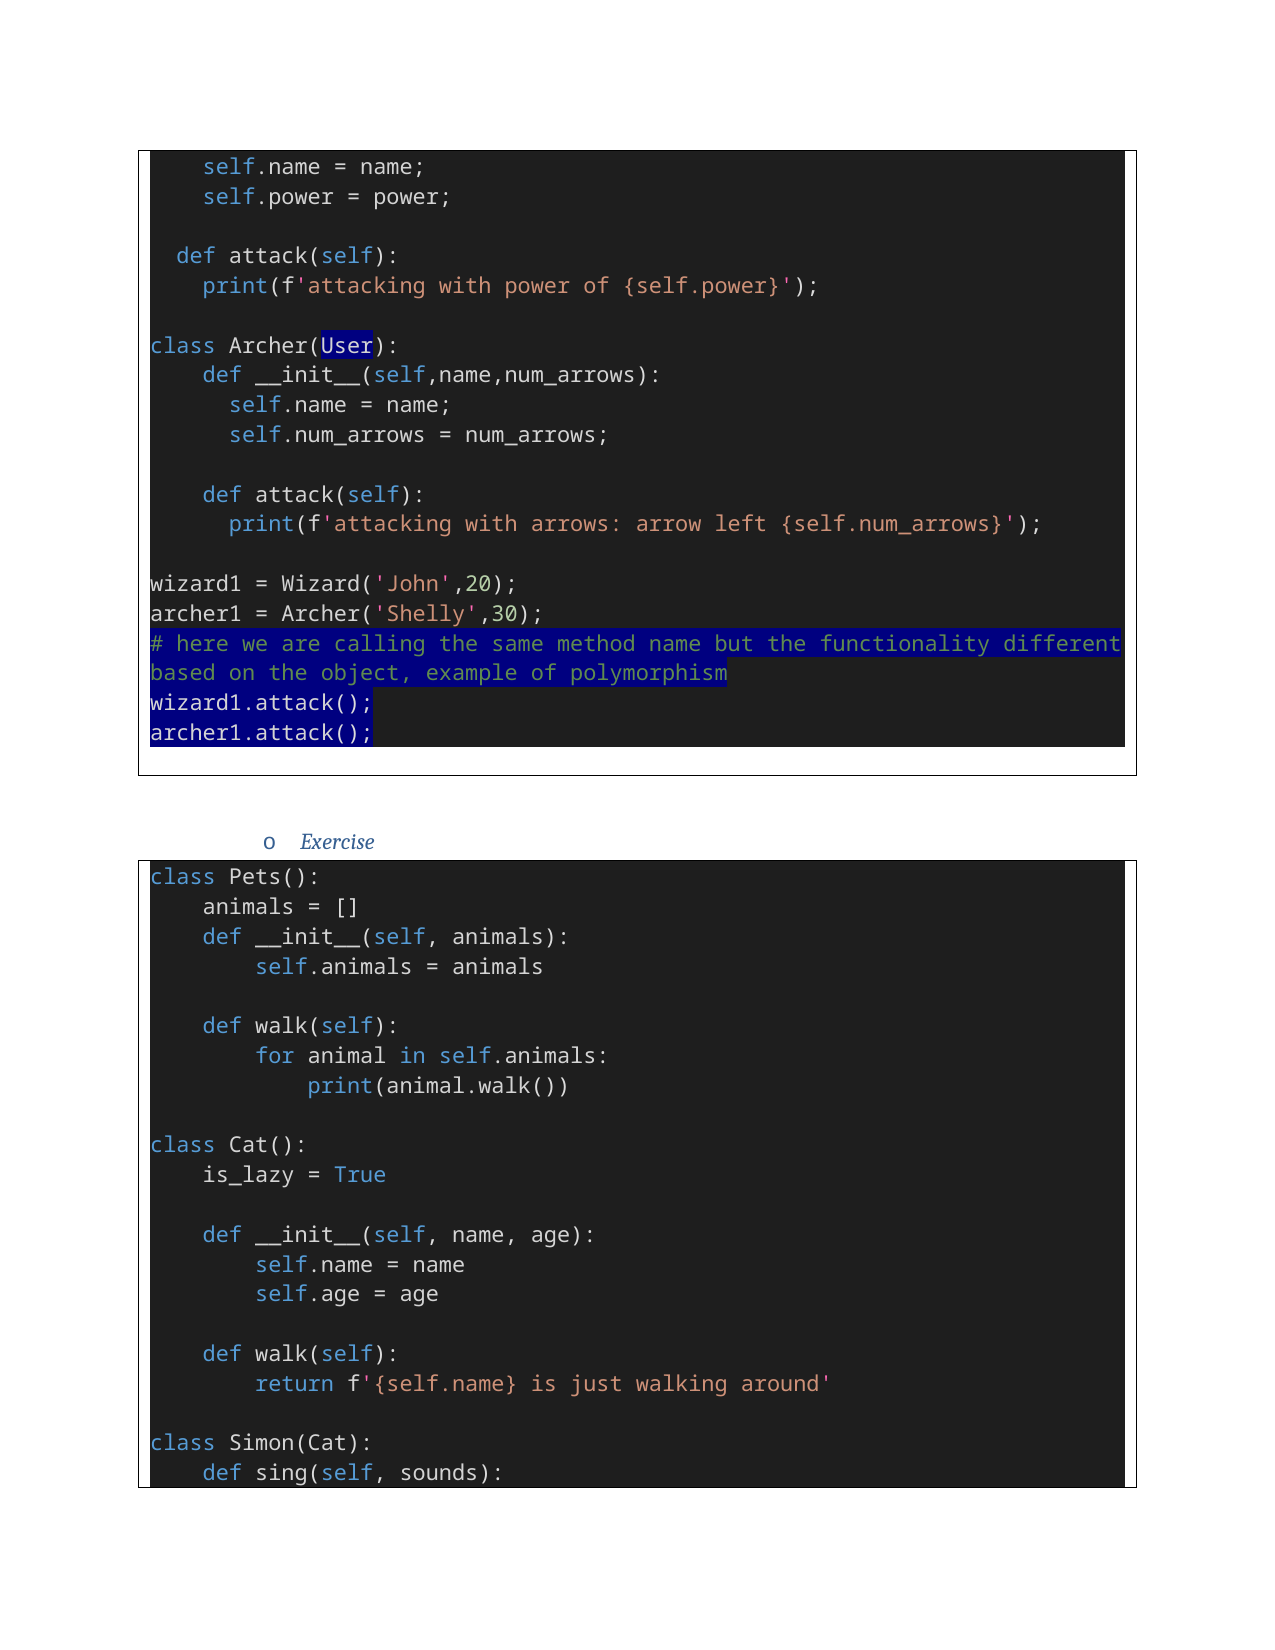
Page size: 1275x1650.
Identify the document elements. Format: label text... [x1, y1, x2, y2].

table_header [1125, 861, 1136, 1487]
subtitle Exercise [262, 829, 1125, 856]
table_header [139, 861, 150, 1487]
